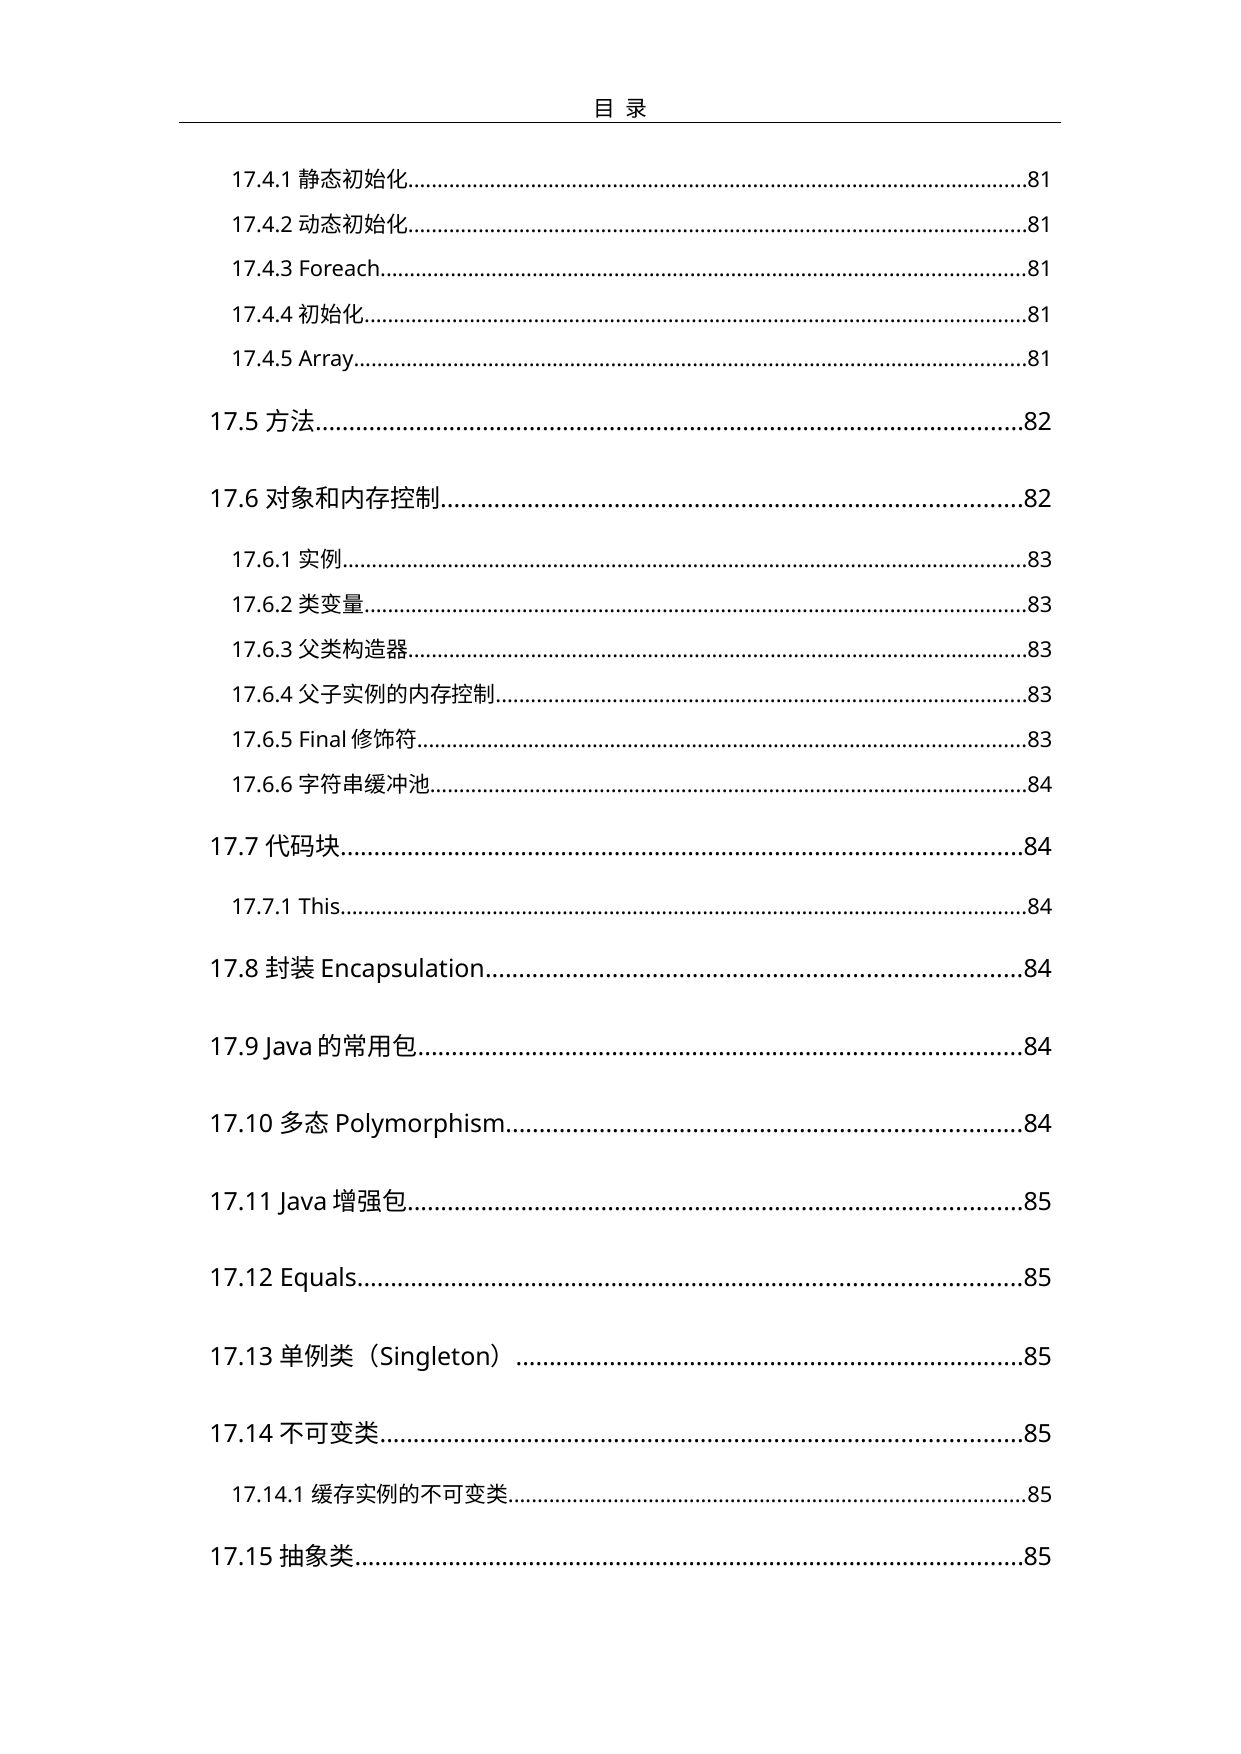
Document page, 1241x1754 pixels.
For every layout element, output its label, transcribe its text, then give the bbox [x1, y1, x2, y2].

text 17.4.1 静态初始化 81 [231, 162, 1053, 194]
text 17.12 Equals 85 [209, 1244, 1053, 1309]
text 17.6.4 父子实例的内存控制 83 [231, 677, 1053, 709]
text 17.4.3 Foreach 81 [231, 252, 1053, 284]
text 17.7 代码块 84 [209, 812, 1053, 877]
text 17.8 封装Encapsulation 84 [209, 934, 1053, 999]
text 17.9 Java的常用包 84 [209, 1012, 1053, 1077]
text 17.5 方法 82 [209, 387, 1053, 452]
text 17.6 对象和内存控制 82 [209, 464, 1053, 529]
text 17.6.5 Final修饰符 83 [231, 722, 1053, 754]
text 17.6.2 类变量 83 [231, 587, 1053, 619]
text 17.4.5 Array 81 [231, 342, 1053, 374]
text 17.11 Java增强包 85 [209, 1167, 1053, 1232]
text 17.14.1 缓存实例的不可变类 85 [231, 1477, 1053, 1509]
text 17.6.1 实例 83 [231, 542, 1053, 574]
text 17.6.3 父类构造器 83 [231, 632, 1053, 664]
text 17.6.6 字符串缓冲池 84 [231, 767, 1053, 799]
text 17.7.1 This 84 [231, 889, 1053, 922]
text 17.4.2 动态初始化 81 [231, 207, 1053, 239]
text 17.13 单例类（Singleton） 85 [209, 1322, 1053, 1387]
text 17.14 不可变类 85 [209, 1399, 1053, 1464]
text 17.15 抽象类 85 [209, 1522, 1053, 1587]
text 17.10 多态Polymorphism 84 [209, 1089, 1053, 1154]
text 17.4.4 初始化 81 [231, 297, 1053, 329]
